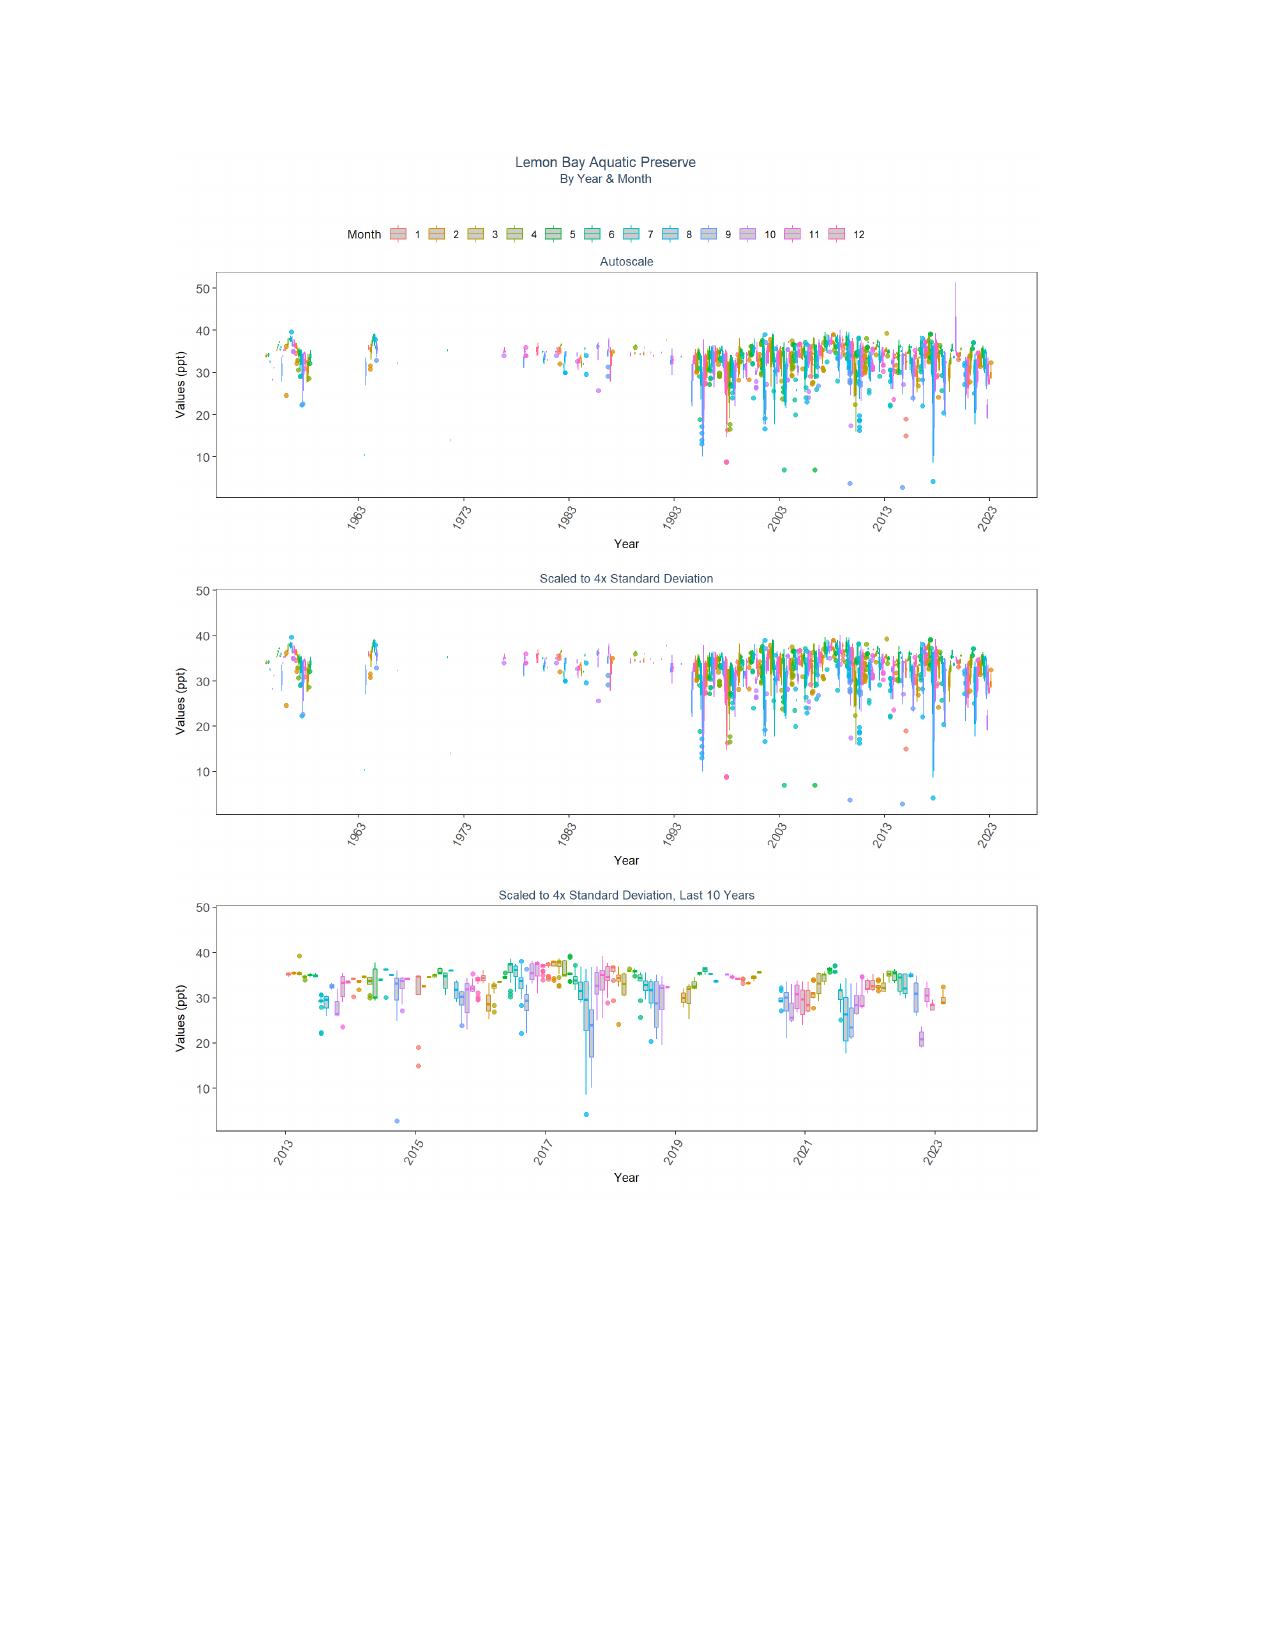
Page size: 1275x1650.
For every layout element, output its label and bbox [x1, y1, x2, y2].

picture [168, 150, 1044, 1200]
